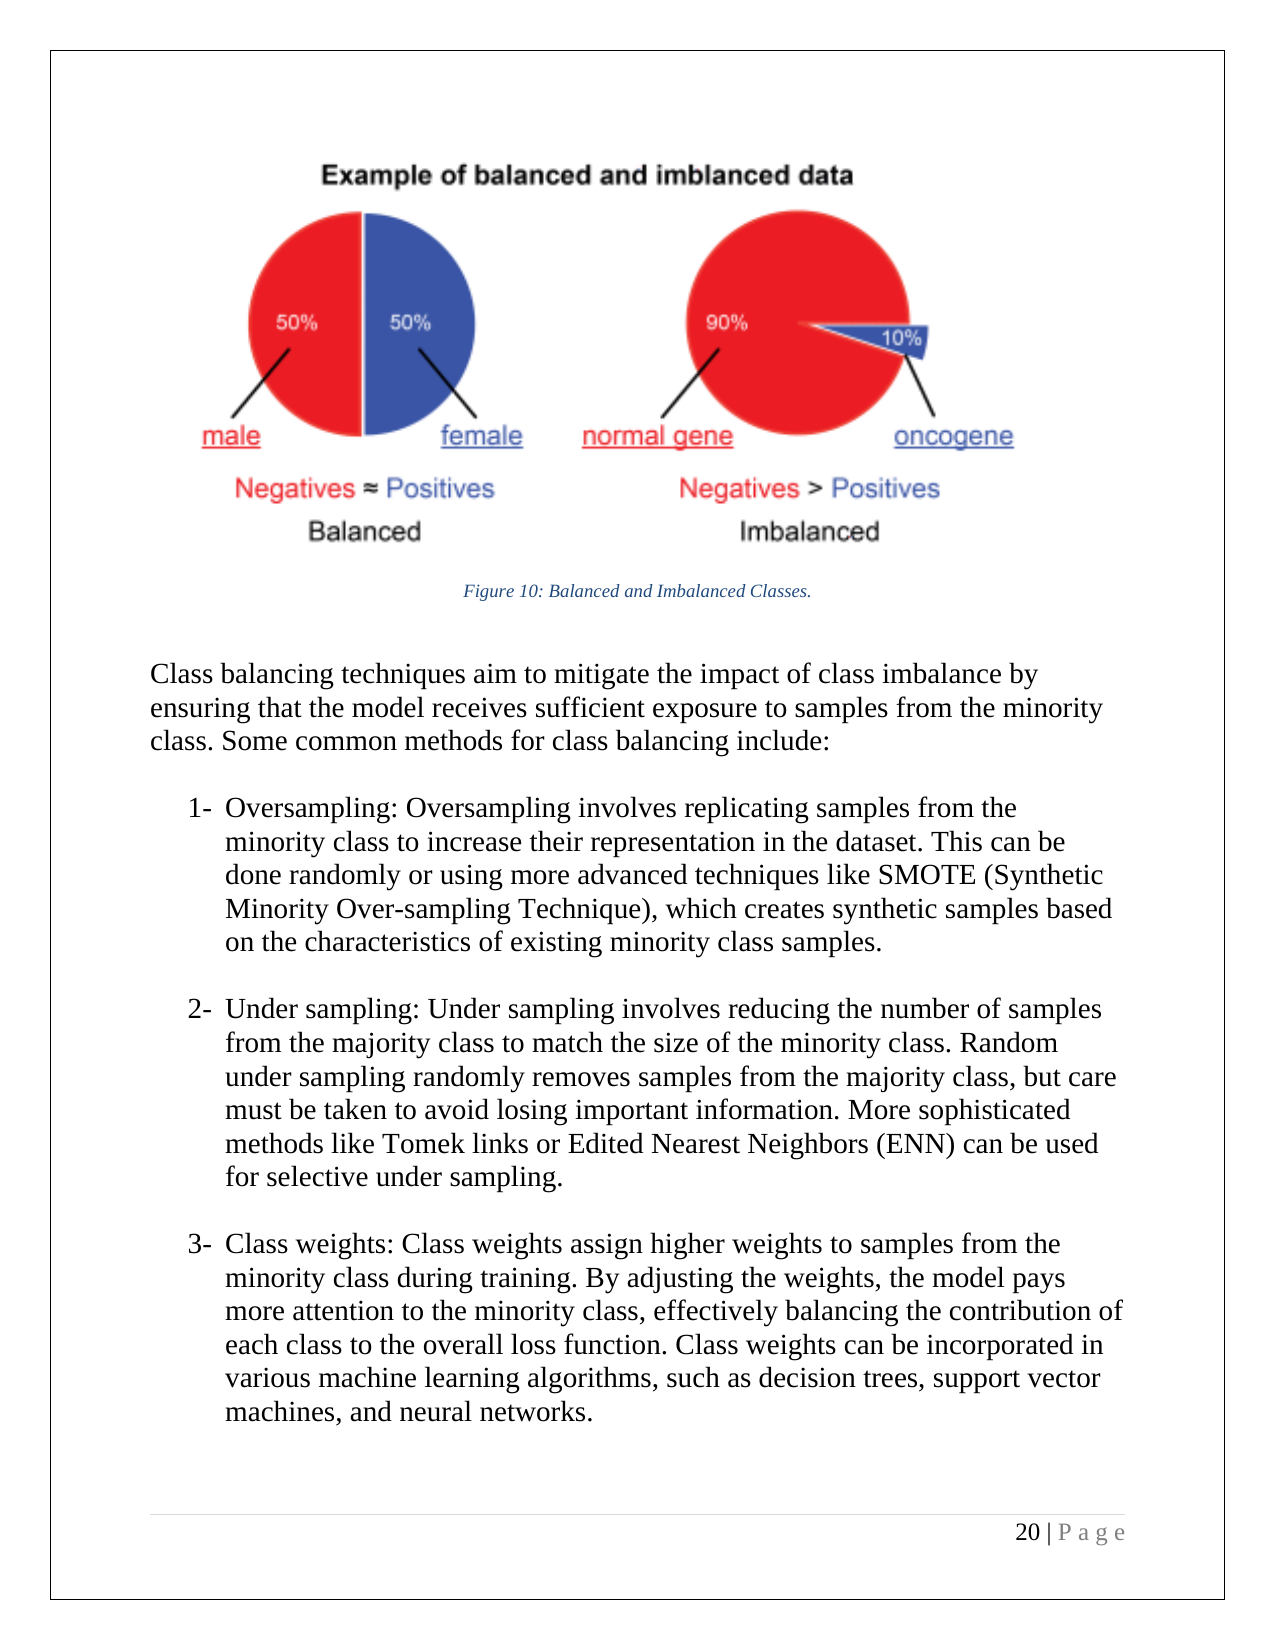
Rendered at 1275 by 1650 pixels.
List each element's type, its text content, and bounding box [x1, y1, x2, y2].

list Under sampling: Under sampling involves reducing the number of samples from the majority class to match the size of the minority class. Random under sampling randomly removes samples from the majority class, but care must be taken to avoid losing important information. More sophisticated methods like Tomek links or Edited Nearest Neighbors (ENN) can be used for selective under sampling. [187, 992, 1125, 1193]
picture [150, 150, 1059, 581]
list Class weights: Class weights assign higher weights to samples from the minority class during training. By adjusting the weights, the model pays more attention to the minority class, effectively balancing the contribution of each class to the overall loss function. Class weights can be incorporated in various machine learning algorithms, such as decision trees, support vector machines, and neural networks. [187, 1226, 1125, 1428]
list Oversampling: Oversampling involves replicating samples from the minority class to increase their representation in the dataset. This can be done randomly or using more advanced techniques like SMOTE (Synthetic Minority Over-sampling Technique), which creates synthetic samples based on the characteristics of existing minority class samples. [187, 790, 1125, 958]
text Class balancing techniques aim to mitigate the impact of class imbalance by ensuring that the model receives sufficient exposure to samples from the minority class. Some common methods for class balancing include: [150, 656, 1125, 757]
